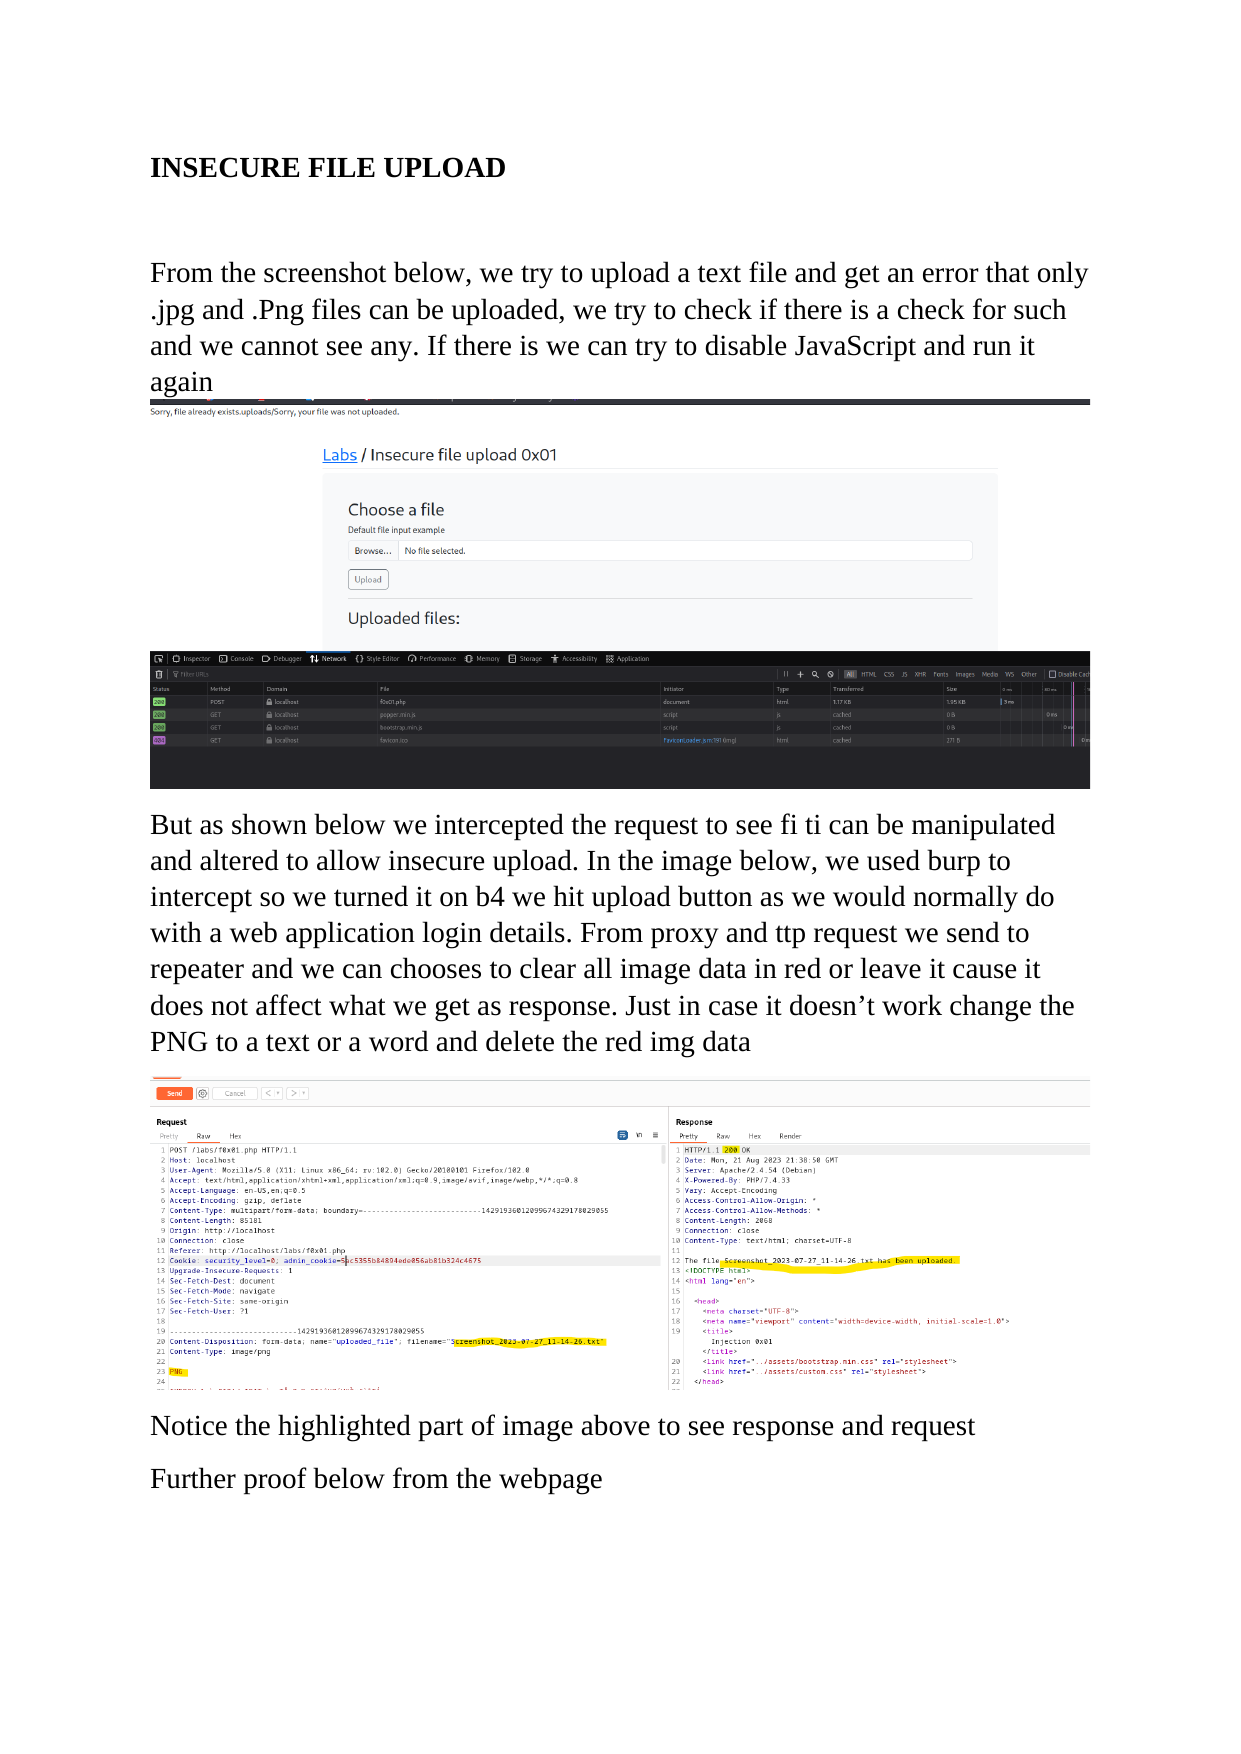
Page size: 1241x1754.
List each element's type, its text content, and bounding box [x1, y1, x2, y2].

text But as shown below we intercepted the request to see fi ti can be manipulated and altered to allow insecure upload. In the image below, we used burp to intercept so we turned it on b4 we hit upload button as we would normally do with a web application login details. From proxy and ttp request we send to repeater and we can chooses to clear all image data in red or leave it cause it does not affect what we get as response. Just in case it doesn’t work change the PNG to a text or a word and delete the red img data [150, 807, 1090, 1057]
picture [150, 399, 1091, 789]
text INSECURE FILE UPLOAD [150, 150, 1090, 183]
picture [150, 1076, 1091, 1390]
text Further proof below from the webpage [150, 1461, 1090, 1495]
text Notice the highlighted part of image above to see response and request [150, 1408, 1090, 1442]
text From the screenshot below, we try to upload a text file and get an error that only .jpg and .Png files can be uploaded, we try to check if there is a check for such and we cannot see any. If there is we can try to disable JavaScript and run it again [150, 256, 1090, 399]
